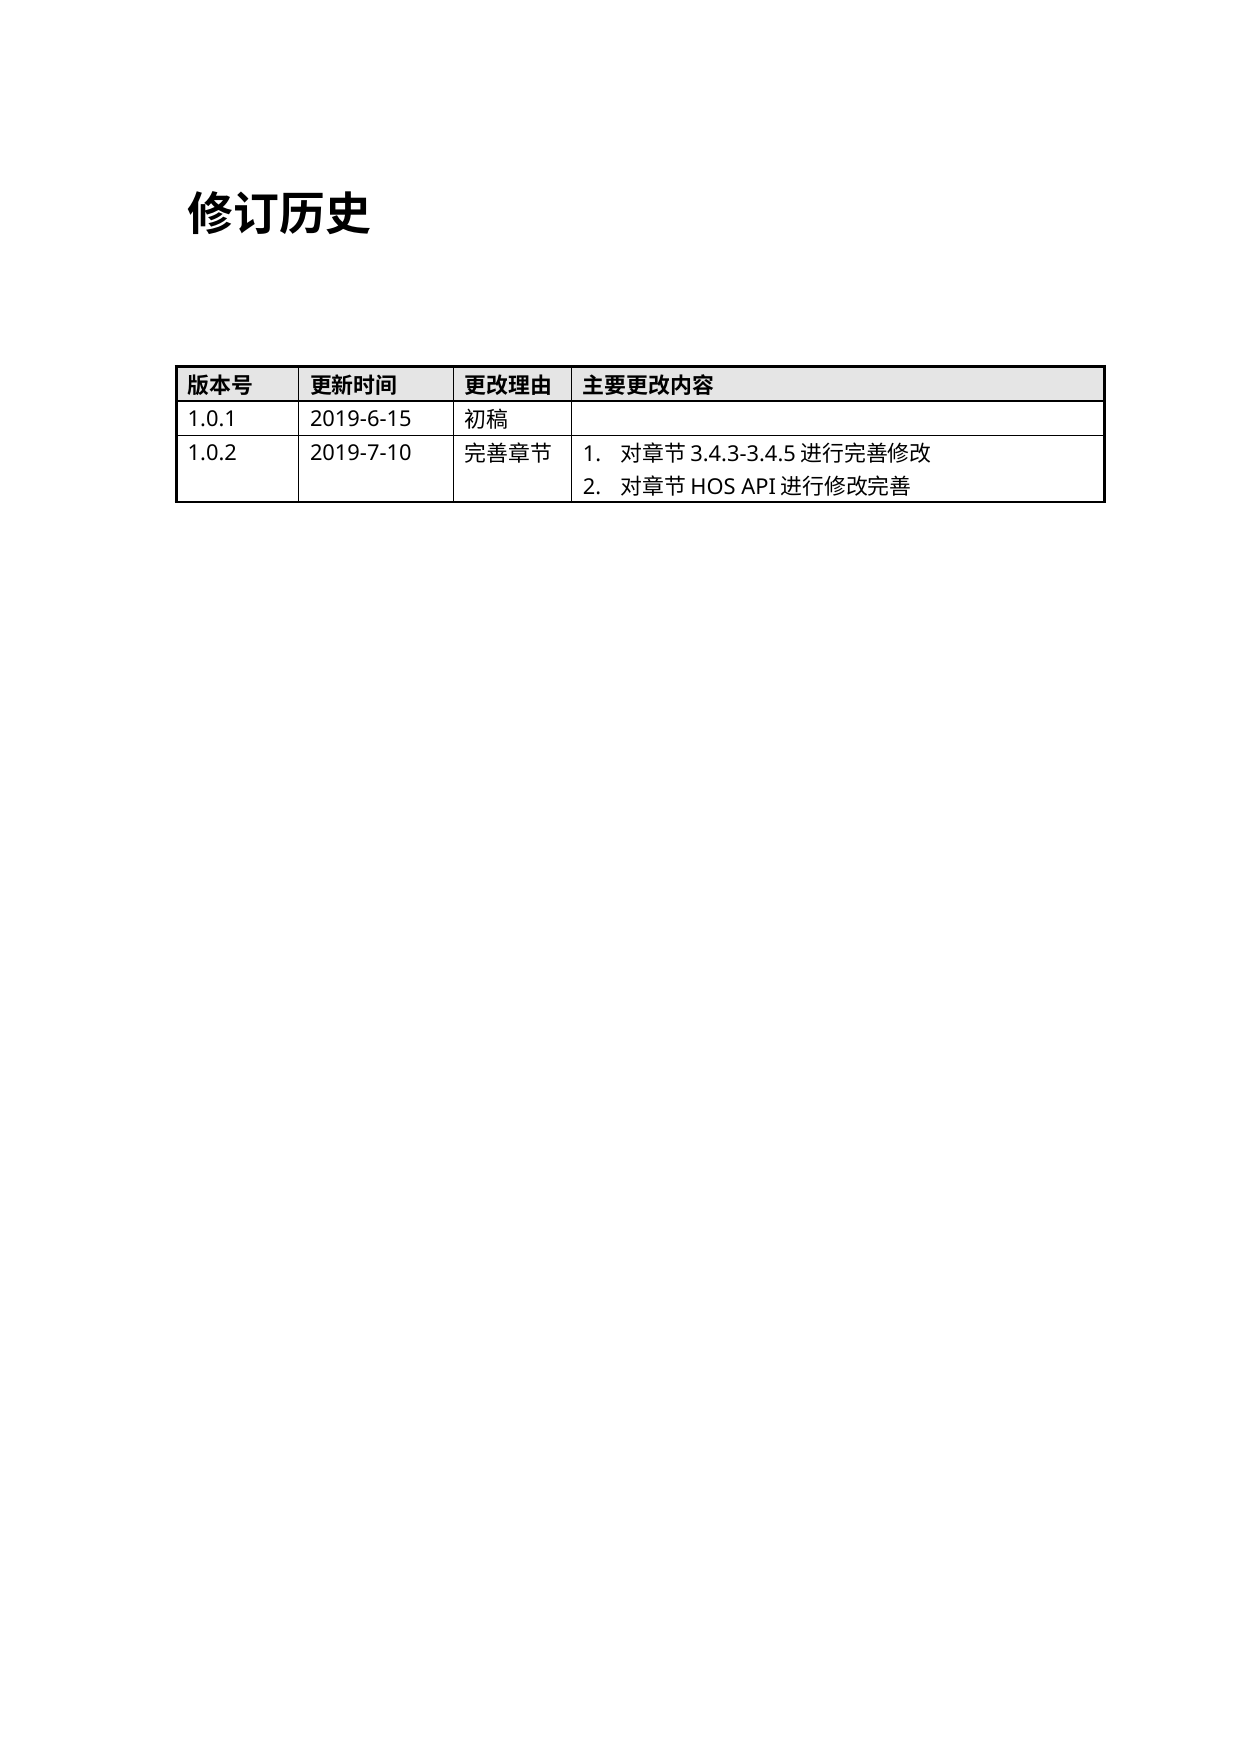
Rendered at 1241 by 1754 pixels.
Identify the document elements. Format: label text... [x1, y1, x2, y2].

table_header 更新时间 [299, 368, 453, 400]
table_cell [572, 402, 1103, 434]
table_cell 对章节3.4.3-3.4.5进行完善修改 对章节HOS API进行修改完善 [572, 436, 1103, 501]
table_cell 1.0.2 [178, 436, 298, 501]
table_header 版本号 [178, 368, 298, 400]
subtitle 修订历史 [187, 162, 1053, 259]
table_header 主要更改内容 [572, 368, 1103, 400]
table_cell 2019-6-15 [299, 402, 453, 434]
table_cell 2019-7-10 [299, 436, 453, 501]
table_cell 1.0.1 [178, 402, 298, 434]
table_cell 初稿 [454, 402, 571, 434]
table_header 更改理由 [454, 368, 571, 400]
table_cell 完善章节 [454, 436, 571, 501]
